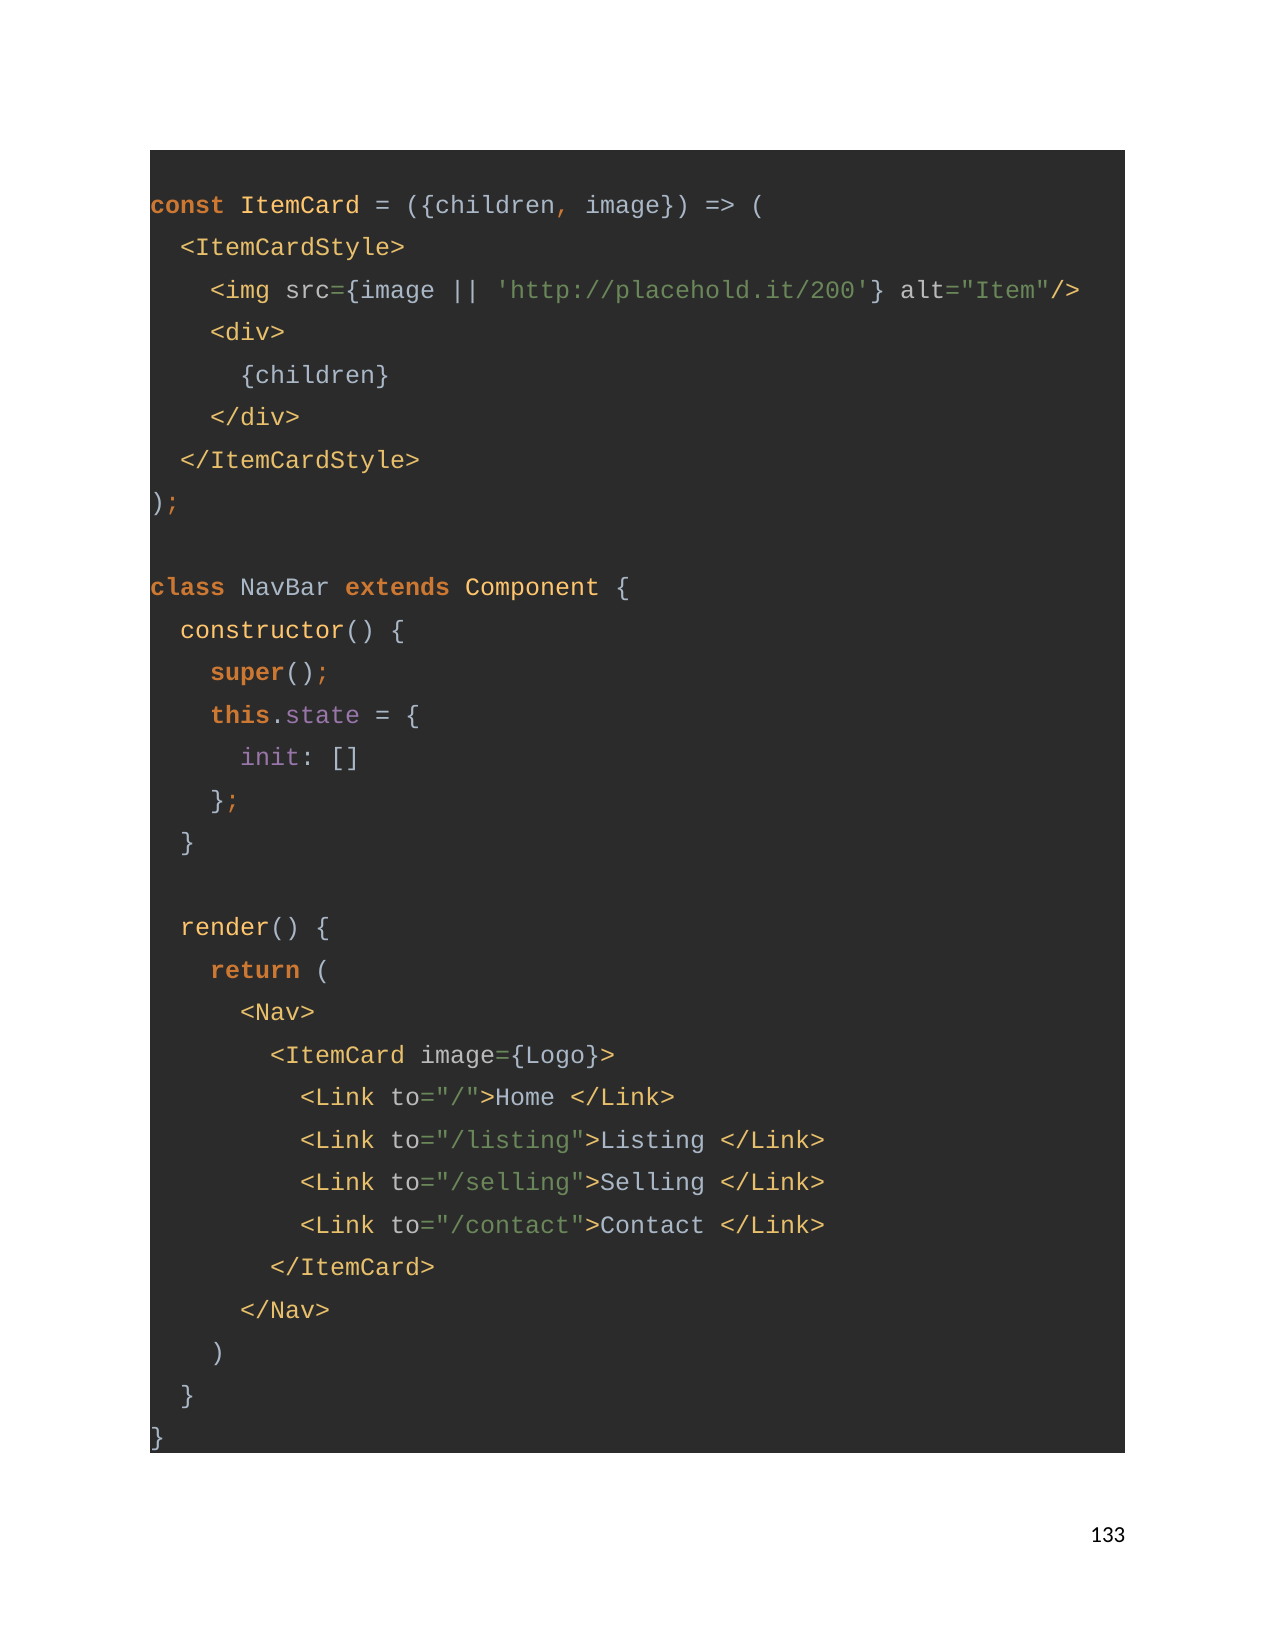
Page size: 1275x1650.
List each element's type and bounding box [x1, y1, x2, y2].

text [150, 150, 1125, 1453]
